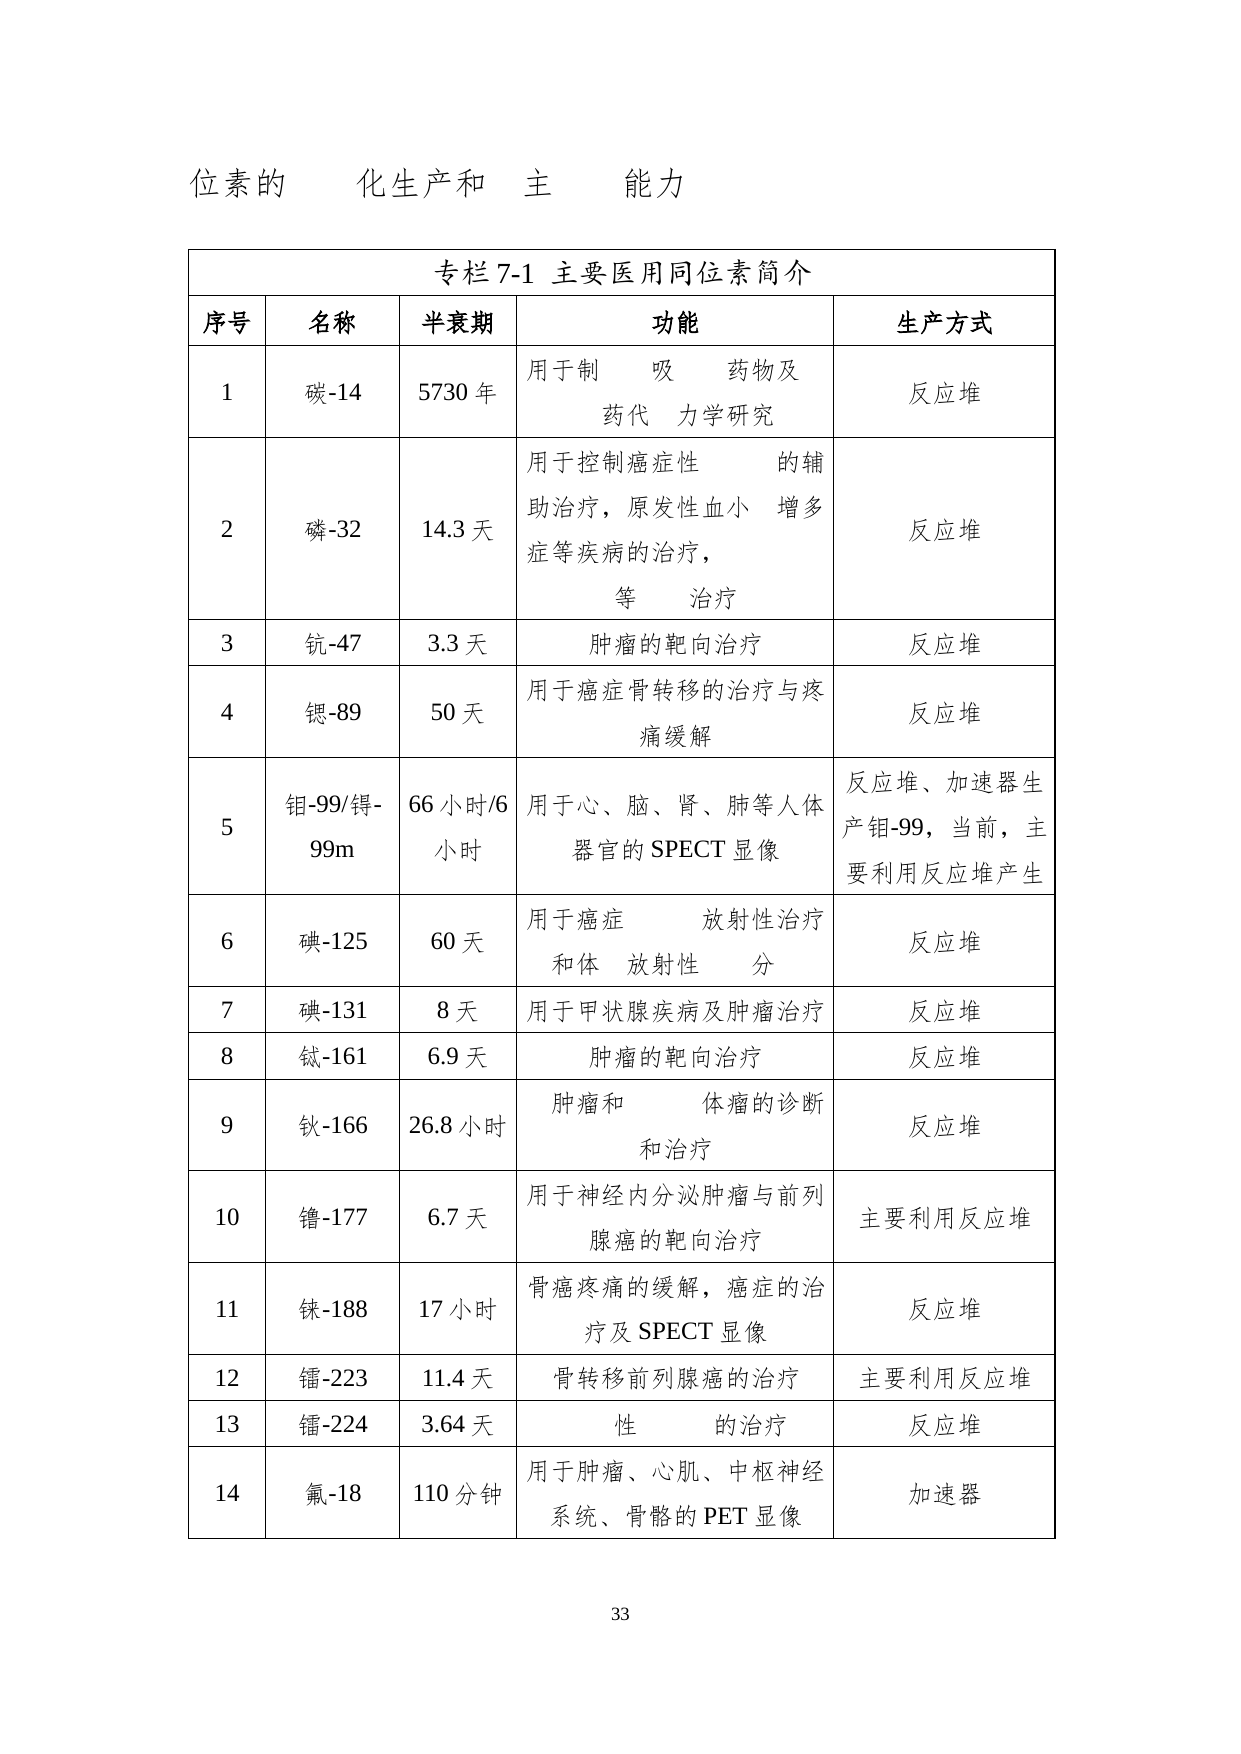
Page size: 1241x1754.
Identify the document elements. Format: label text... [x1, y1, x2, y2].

table_cell 骨转移前列腺癌的治疗 [517, 1355, 833, 1400]
table_cell 功能 [517, 296, 833, 345]
table_cell 用于甲状腺疾病及肿瘤治疗 [517, 987, 833, 1032]
table_cell 14.3天 [400, 438, 516, 619]
table_cell 5 [189, 758, 265, 894]
table_cell 主要利用反应堆 [834, 1355, 1054, 1400]
table_cell 66小时/6小时 [400, 758, 516, 894]
table_cell 钪-47 [266, 620, 399, 665]
table_cell 镭-223 [266, 1355, 399, 1400]
table_cell 11 [189, 1263, 265, 1353]
table_cell 钼-99/锝-99m [266, 758, 399, 894]
table_cell 11.4天 [400, 1355, 516, 1400]
table_cell 用于制备呼吸试验药物及进行药代动力学研究 [517, 346, 833, 437]
table_cell 用于癌症骨转移的治疗与疼痛缓解 [517, 666, 833, 757]
table_cell 用于肿瘤、心肌、中枢神经系统、骨骼的PET显像 [517, 1447, 833, 1538]
table_cell 反应堆、加速器生产钼-99，当前，主要利用反应堆产生 [834, 758, 1054, 894]
table_cell 用于控制癌症性胸腹水的辅助治疗，原发性血小板增多症等疾病的治疗，瘢痕疙瘩等敷贴治疗 [517, 438, 833, 619]
table_cell 肿瘤的靶向治疗 [517, 1033, 833, 1078]
table_cell 60天 [400, 895, 516, 986]
table_cell 钬-166 [266, 1080, 399, 1170]
table_cell 反应堆 [834, 987, 1054, 1032]
table_cell 碘-125 [266, 895, 399, 986]
table_cell 12 [189, 1355, 265, 1400]
table_cell 反应堆 [834, 1263, 1054, 1353]
table_cell 主要利用反应堆 [834, 1171, 1054, 1262]
table_cell 反应堆 [834, 1401, 1054, 1446]
table_cell 4 [189, 666, 265, 757]
table_cell 3 [189, 620, 265, 665]
table_cell 13 [189, 1401, 265, 1446]
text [187, 158, 1053, 203]
table_cell 26.8小时 [400, 1080, 516, 1170]
table_cell 锶-89 [266, 666, 399, 757]
table_cell 50天 [400, 666, 516, 757]
table_cell 强直性脊柱炎的治疗 [517, 1401, 833, 1446]
table_cell 碳-14 [266, 346, 399, 437]
table_cell 铽-161 [266, 1033, 399, 1078]
table_cell 反应堆 [834, 1033, 1054, 1078]
table_cell 反应堆 [834, 895, 1054, 986]
table_cell 5730年 [400, 346, 516, 437]
table_cell 2 [189, 438, 265, 619]
table_cell 用于癌症近距离放射性治疗和体外放射性免疫分析 [517, 895, 833, 986]
table_cell 镥-177 [266, 1171, 399, 1262]
table_cell 肝肿瘤和其他实体瘤的诊断和治疗 [517, 1080, 833, 1170]
table_cell 反应堆 [834, 620, 1054, 665]
table_cell 9 [189, 1080, 265, 1170]
table_cell 反应堆 [834, 1080, 1054, 1170]
table_cell 铼-188 [266, 1263, 399, 1353]
table_cell 8 [189, 1033, 265, 1078]
table_cell 生产方式 [834, 296, 1054, 345]
table_cell 10 [189, 1171, 265, 1262]
table_cell 名称 [266, 296, 399, 345]
table_cell 肿瘤的靶向治疗 [517, 620, 833, 665]
table_cell 1 [189, 346, 265, 437]
table_cell 110分钟 [400, 1447, 516, 1538]
table_cell 氟-18 [266, 1447, 399, 1538]
table_cell 6.9天 [400, 1033, 516, 1078]
table_cell 反应堆 [834, 666, 1054, 757]
table_cell 用于心、脑、肾、肺等人体器官的SPECT显像 [517, 758, 833, 894]
table_cell 6.7天 [400, 1171, 516, 1262]
table_cell 反应堆 [834, 438, 1054, 619]
table_cell 14 [189, 1447, 265, 1538]
table_cell 7 [189, 987, 265, 1032]
table_cell 17小时 [400, 1263, 516, 1353]
table_cell 8天 [400, 987, 516, 1032]
table_cell 半衰期 [400, 296, 516, 345]
table_cell 6 [189, 895, 265, 986]
table_cell 碘-131 [266, 987, 399, 1032]
table_cell 镭-224 [266, 1401, 399, 1446]
table_cell 序号 [189, 296, 265, 345]
table_cell 3.3天 [400, 620, 516, 665]
table_cell 3.64天 [400, 1401, 516, 1446]
table_cell 用于神经内分泌肿瘤与前列腺癌的靶向治疗 [517, 1171, 833, 1262]
table_cell 加速器 [834, 1447, 1054, 1538]
table_cell 磷-32 [266, 438, 399, 619]
table_cell 反应堆 [834, 346, 1054, 437]
table_cell 骨癌疼痛的缓解，癌症的治疗及SPECT显像 [517, 1263, 833, 1353]
table_header 专栏7-1 主要医用同位素简介 [189, 250, 1054, 295]
